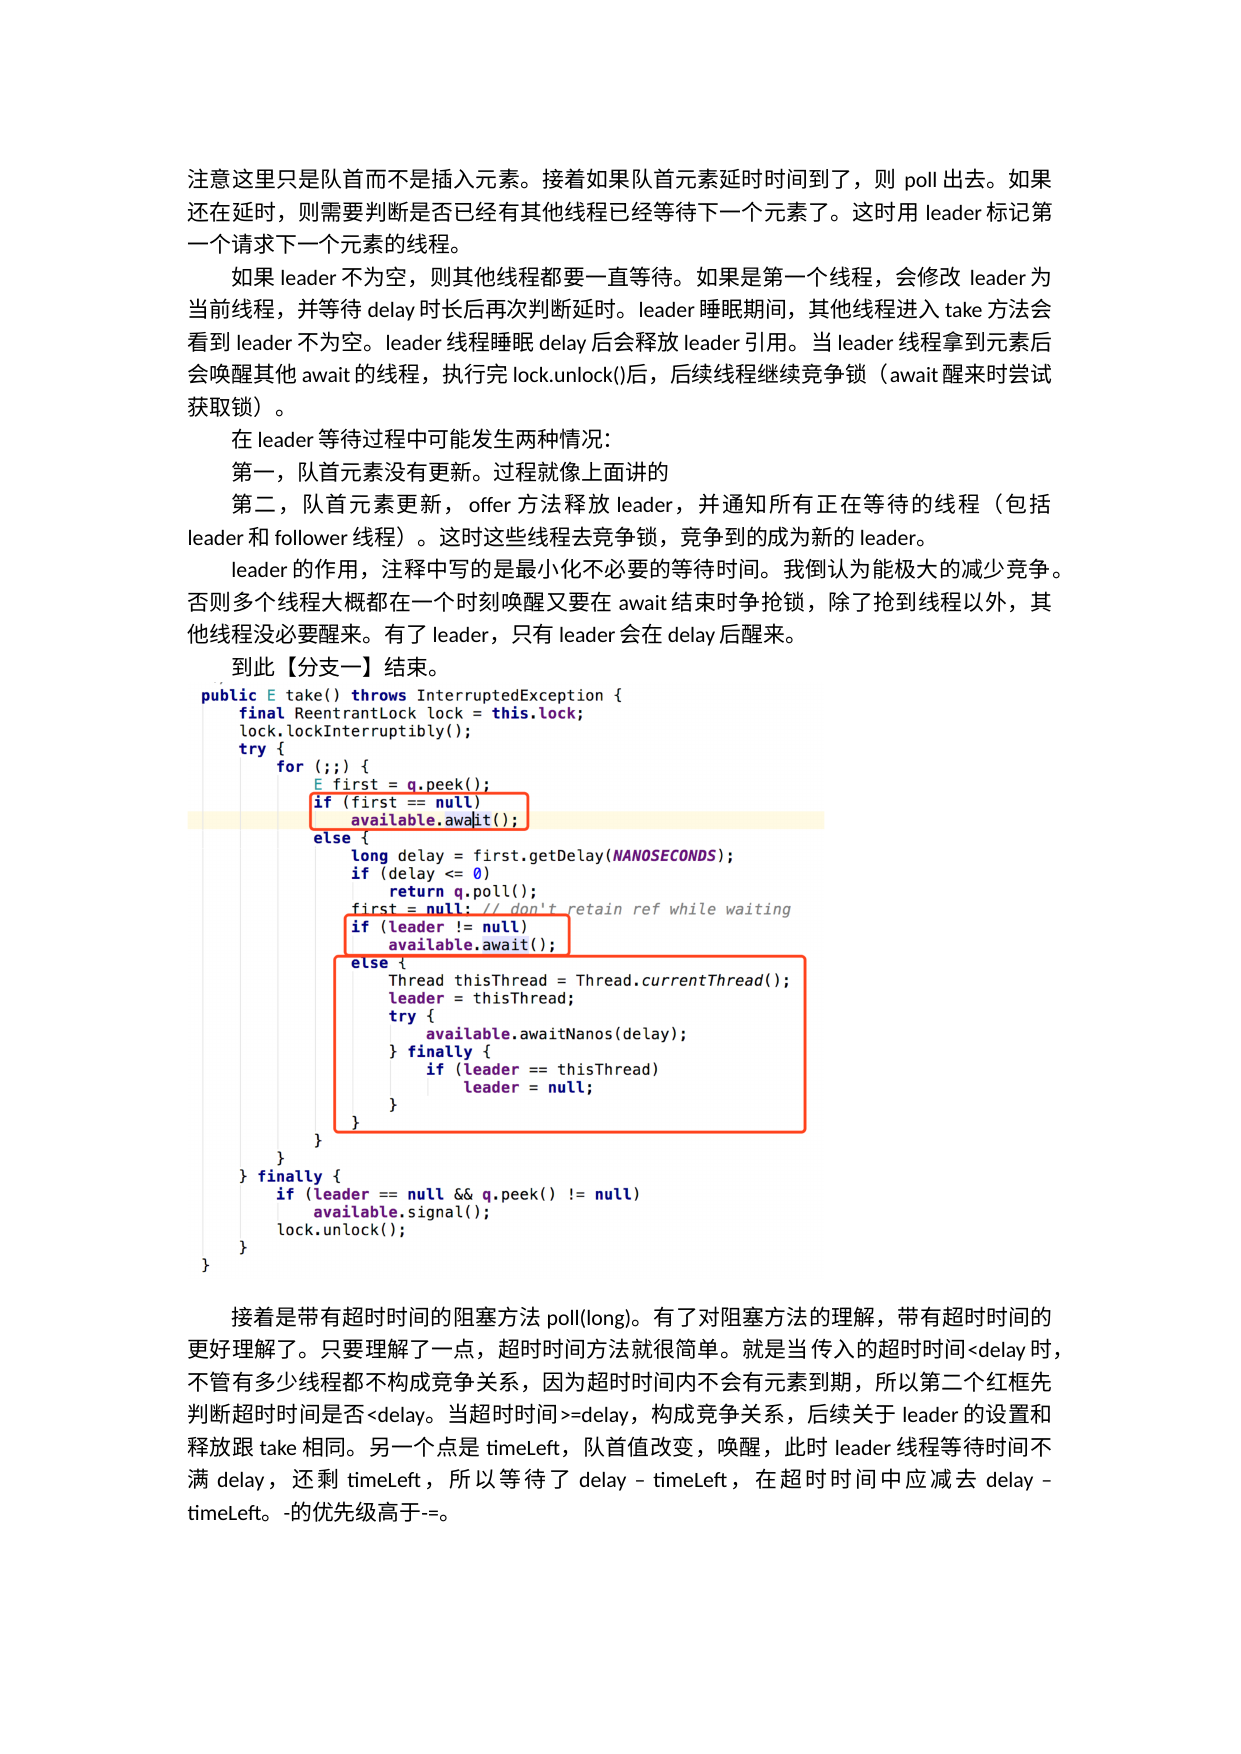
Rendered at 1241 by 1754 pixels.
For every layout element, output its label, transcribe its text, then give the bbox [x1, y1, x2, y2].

picture [187, 682, 825, 1279]
text 接着是带有超时时间的阻塞方法poll(long)。有了对阻塞方法的理解，带有超时时间的更好理解了。只要理解了一点，超时时间方法就很简单。就是当传入的超时时间<delay时，不管有多少线程都不构成竞争关系，因为超时时间内不会有元素到期，所以第二个红框先判断超时时间是否<delay。当超时时间>=delay，构成竞争关系，后续关于leader的设置和释放跟take相同。另一个点是timeLeft，队首值改变，唤醒，此时leader线程等待时间不满delay，还剩timeLeft，所以等待了delay – timeLeft，在超时时间中应减去delay – timeLeft。-的优先级高于-=。 [187, 1299, 1053, 1527]
text 第二，队首元素更新，offer方法释放leader，并通知所有正在等待的线程（包括leader和follower线程）。这时这些线程去竞争锁，竞争到的成为新的leader。 [187, 487, 1053, 552]
text leader的作用，注释中写的是最小化不必要的等待时间。我倒认为能极大的减少竞争。否则多个线程大概都在一个时刻唤醒又要在await结束时争抢锁，除了抢到线程以外，其他线程没必要醒来。有了leader，只有leader会在delay后醒来。 [187, 552, 1053, 649]
text 到此【分支一】结束。 [187, 649, 1053, 682]
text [187, 162, 1053, 259]
text 如果leader不为空，则其他线程都要一直等待。如果是第一个线程，会修改leader为当前线程，并等待delay时长后再次判断延时。leader睡眠期间，其他线程进入take方法会看到leader不为空。leader线程睡眠delay后会释放leader引用。当leader线程拿到元素后会唤醒其他await的线程，执行完lock.unlock()后，后续线程继续竞争锁（await醒来时尝试获取锁）。 [187, 259, 1053, 422]
text 在leader等待过程中可能发生两种情况： 第一，队首元素没有更新。过程就像上面讲的 [187, 422, 1053, 487]
